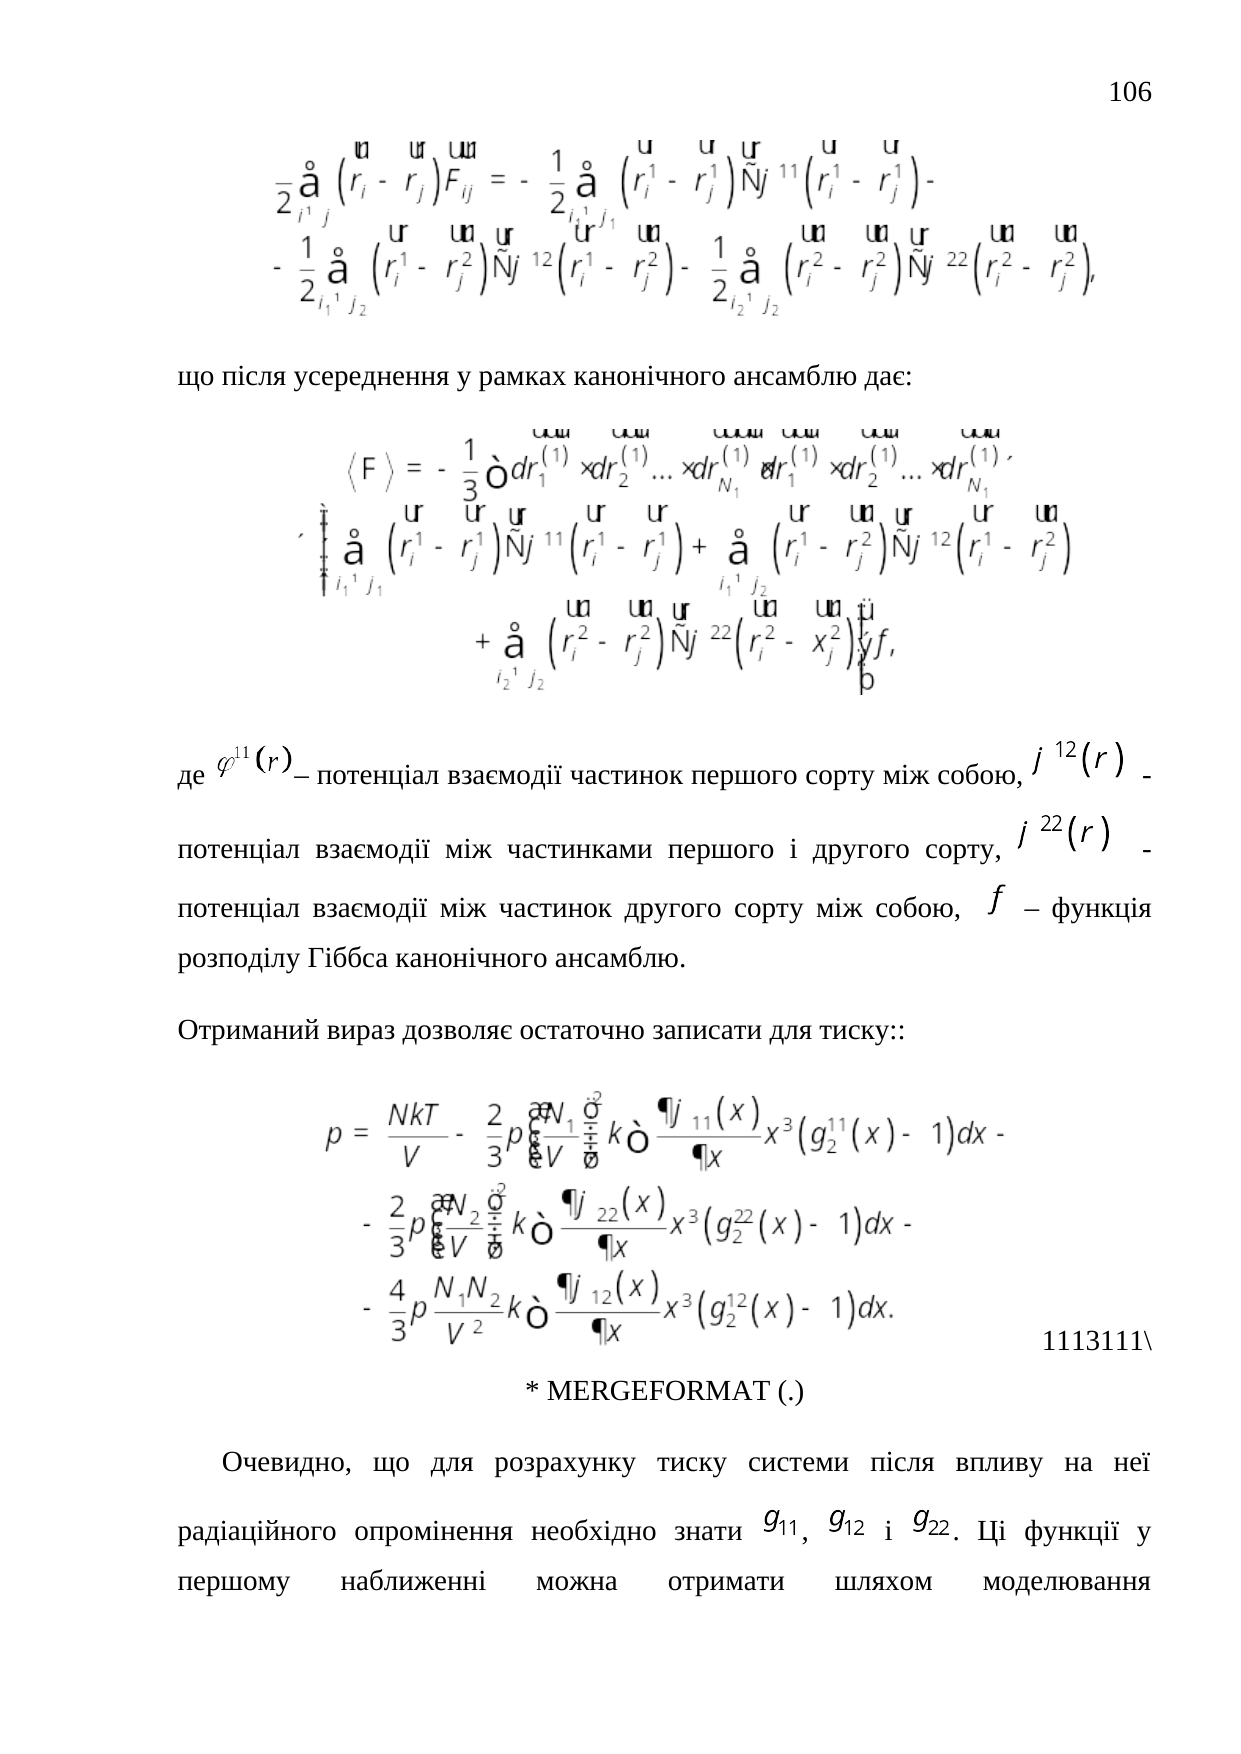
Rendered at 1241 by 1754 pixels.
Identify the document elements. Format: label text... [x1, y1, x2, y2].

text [177, 1444, 1152, 1596]
text Отриманий вираз дозволяє остаточно записати для тиску:: [177, 1012, 1152, 1045]
text що після усереднення у рамках канонічного ансамблю дає: [177, 358, 1152, 392]
text де – потенціал взаємодії частинок першого сорту між собою, - потенціал взаємодії між частинками першого і другого сорту, - потенціал взаємодії між частинок другого сорту між собою, – функція розподілу Гіббса канонічного ансамблю. [177, 732, 1152, 974]
